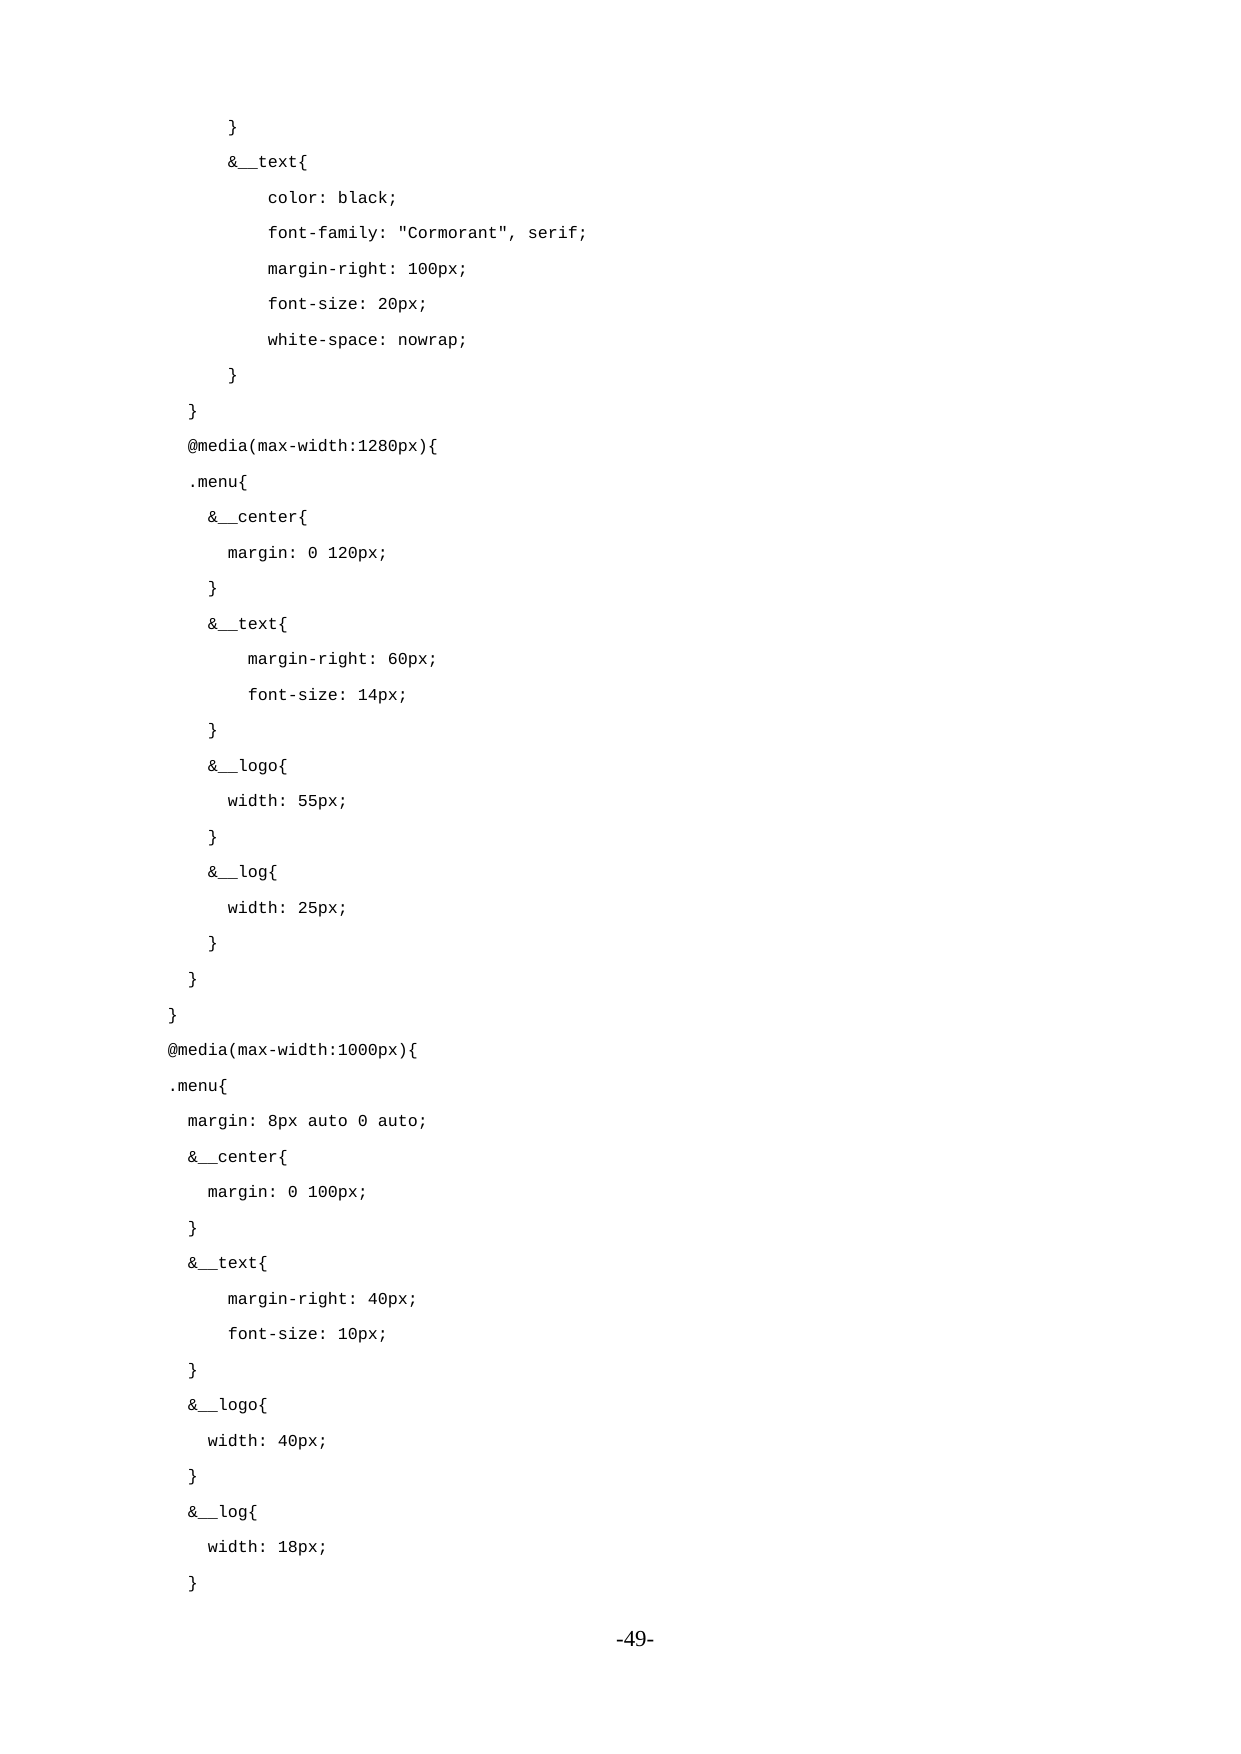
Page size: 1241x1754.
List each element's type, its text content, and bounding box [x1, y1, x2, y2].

text } [148, 828, 1122, 847]
text } [148, 1219, 1122, 1238]
text margin-right: 100px; [148, 260, 1122, 279]
text } [148, 402, 1122, 421]
text @media(max-width:1000px){ [148, 1042, 1122, 1061]
text font-size: 10px; [148, 1326, 1122, 1345]
text width: 25px; [148, 899, 1122, 918]
text width: 18px; [148, 1539, 1122, 1558]
text margin-right: 60px; [148, 651, 1122, 670]
text .menu{ [148, 1077, 1122, 1096]
text .menu{ [148, 473, 1122, 492]
text } [148, 1574, 1122, 1593]
text font-family: "Cormorant", serif; [148, 225, 1122, 243]
text } [148, 580, 1122, 599]
text &__logo{ [148, 1397, 1122, 1416]
text } [148, 1006, 1122, 1025]
text margin: 8px auto 0 auto; [148, 1113, 1122, 1132]
text &__center{ [148, 509, 1122, 528]
text @media(max-width:1280px){ [148, 438, 1122, 457]
text } [148, 722, 1122, 741]
text } [148, 971, 1122, 989]
text font-size: 14px; [148, 686, 1122, 705]
text &__text{ [148, 154, 1122, 172]
text color: black; [148, 189, 1122, 208]
text margin: 0 100px; [148, 1184, 1122, 1203]
text } [148, 367, 1122, 386]
text margin-right: 40px; [148, 1290, 1122, 1309]
text &__text{ [148, 1255, 1122, 1274]
text } [148, 935, 1122, 954]
text &__center{ [148, 1148, 1122, 1167]
text &__log{ [148, 1503, 1122, 1522]
text margin: 0 120px; [148, 544, 1122, 563]
text } [148, 1361, 1122, 1380]
text &__text{ [148, 615, 1122, 634]
text white-space: nowrap; [148, 331, 1122, 350]
text font-size: 20px; [148, 296, 1122, 314]
text &__logo{ [148, 757, 1122, 776]
text } [148, 118, 1122, 137]
text } [148, 1468, 1122, 1487]
text width: 55px; [148, 793, 1122, 812]
text &__log{ [148, 864, 1122, 883]
text width: 40px; [148, 1432, 1122, 1451]
